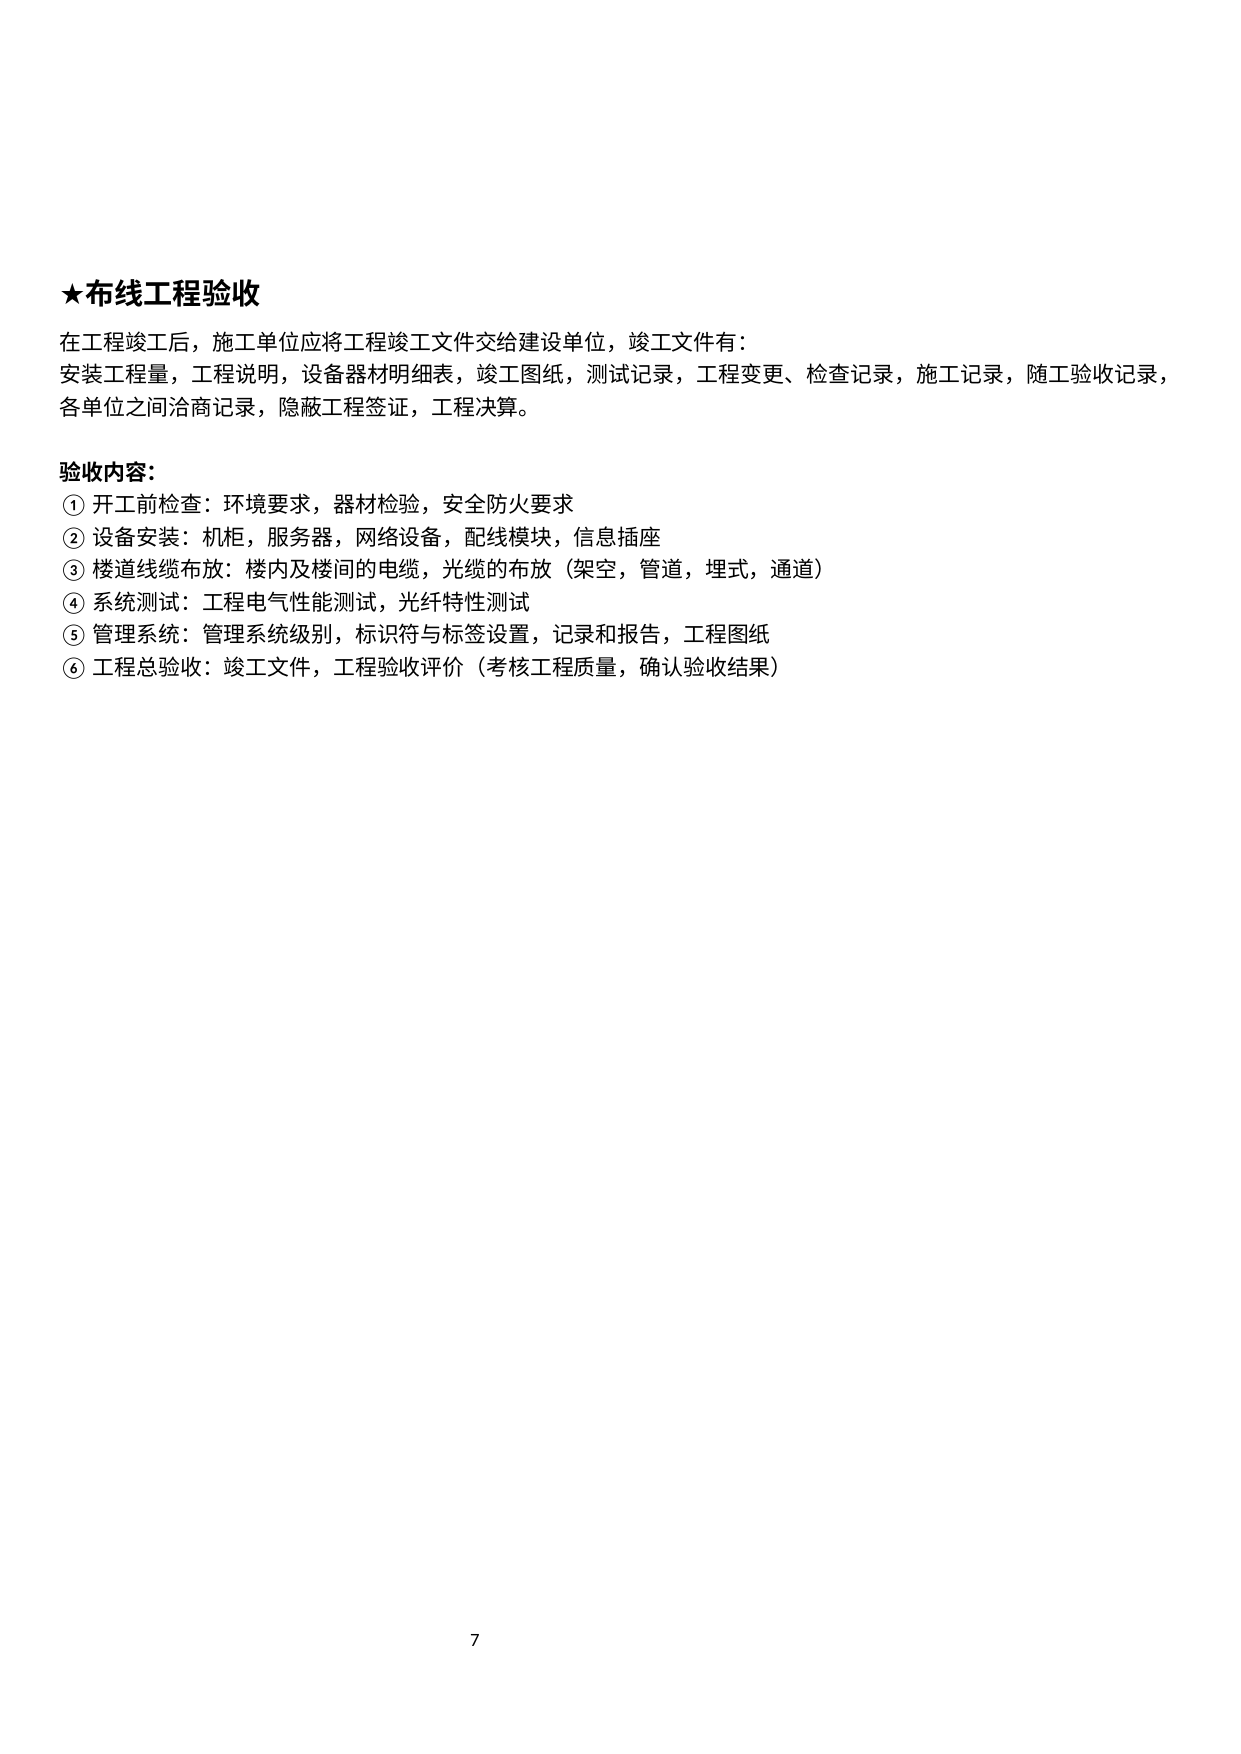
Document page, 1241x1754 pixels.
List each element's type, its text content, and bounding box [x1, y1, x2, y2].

text ④系统测试：工程电气性能测试，光纤特性测试 [59, 584, 1181, 617]
text ③楼道线缆布放：楼内及楼间的电缆，光缆的布放（架空，管道，埋式，通道） [59, 552, 1181, 584]
text ②设备安装：机柜，服务器，网络设备，配线模块，信息插座 [59, 519, 1181, 552]
text 安装工程量，工程说明，设备器材明细表，竣工图纸，测试记录，工程变更、检查记录，施工记录，随工验收记录，各单位之间洽商记录，隐蔽工程签证，工程决算。 [59, 357, 1181, 422]
text ⑥工程总验收：竣工文件，工程验收评价（考核工程质量，确认验收结果） [59, 649, 1181, 682]
text ⑤管理系统：管理系统级别，标识符与标签设置，记录和报告，工程图纸 [59, 617, 1181, 649]
text ①开工前检查：环境要求，器材检验，安全防火要求 [59, 487, 1181, 519]
text 在工程竣工后，施工单位应将工程竣工文件交给建设单位，竣工文件有： [59, 324, 1181, 357]
text ★布线工程验收 [59, 259, 1181, 324]
text 验收内容： [59, 454, 1181, 487]
